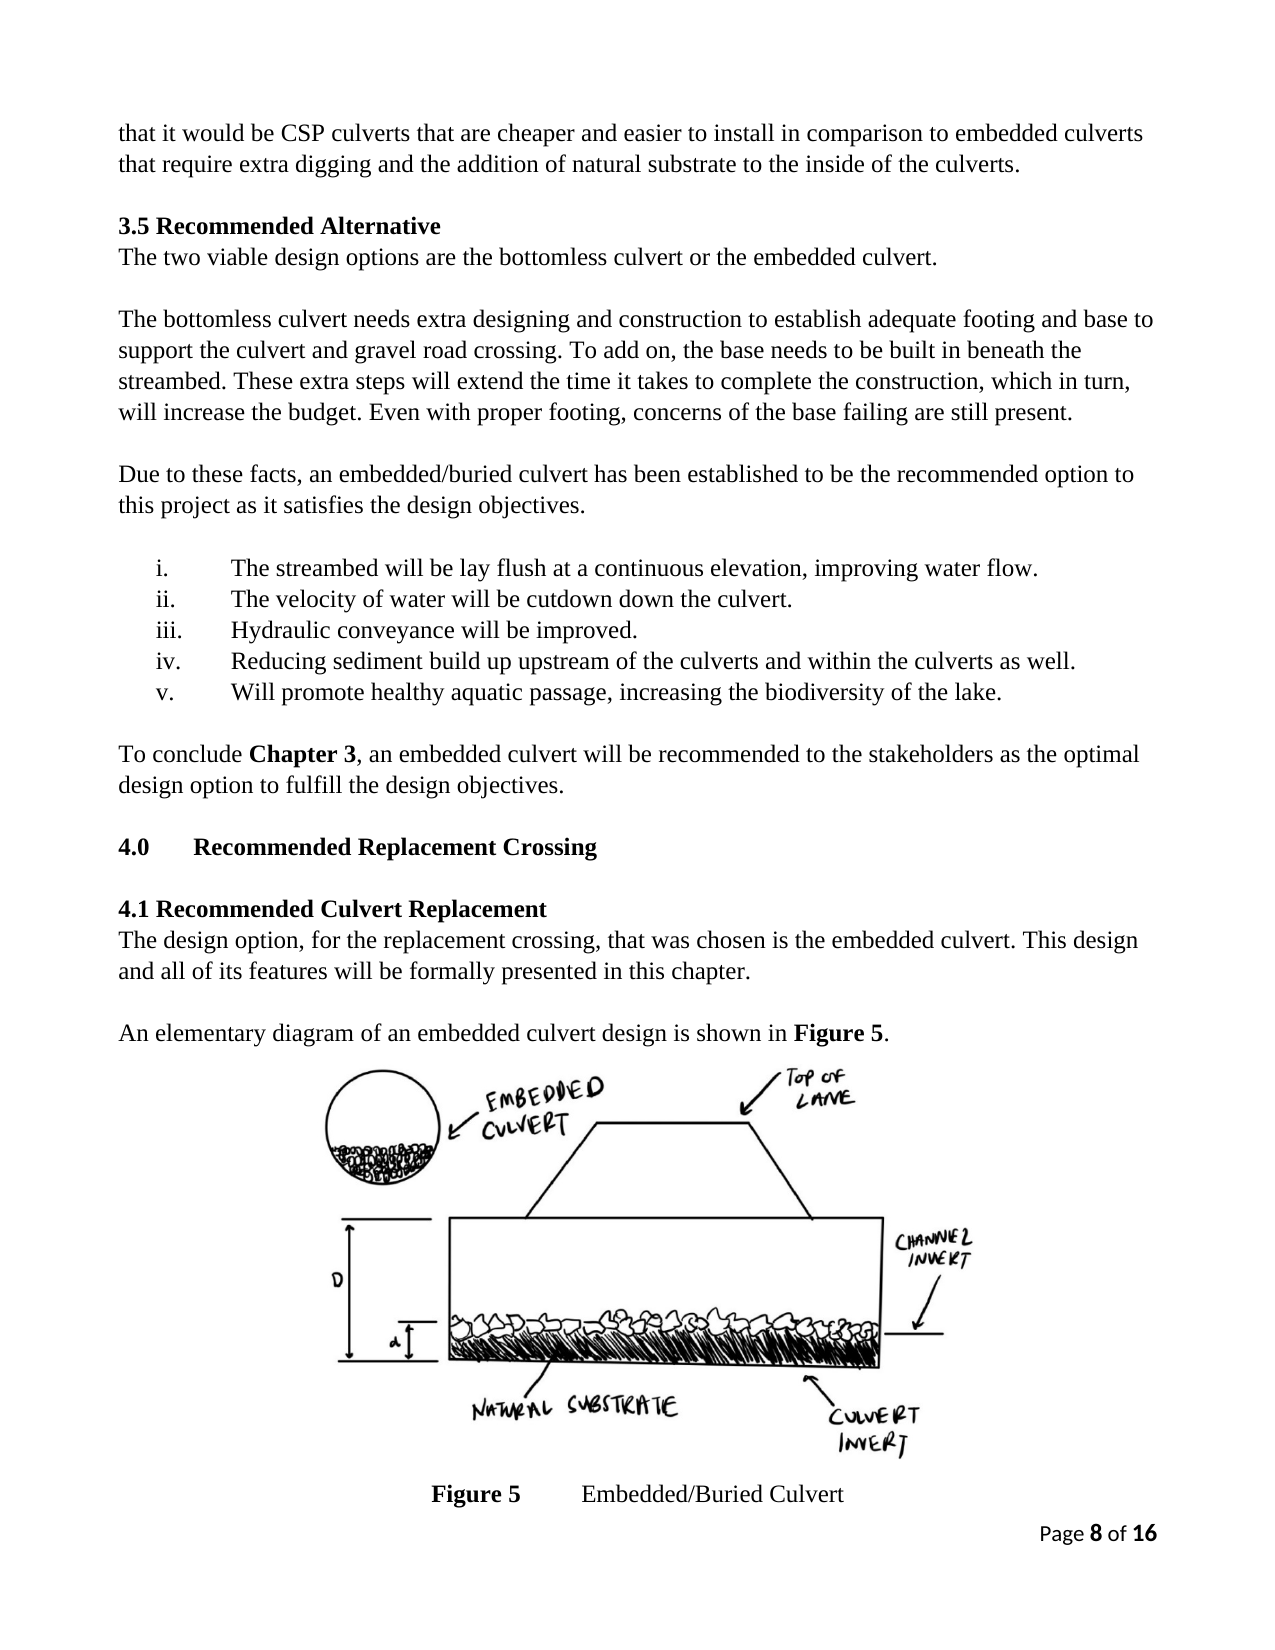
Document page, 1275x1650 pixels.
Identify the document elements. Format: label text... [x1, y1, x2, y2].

list Will promote healthy aquatic passage, increasing the biodiversity of the lake. [156, 677, 1157, 706]
list The velocity of water will be cutdown down the culvert. [156, 584, 1157, 612]
text 3.5 Recommended Alternative [118, 211, 1157, 240]
text Due to these facts, an embedded/buried culvert has been established to be the recommended option to this project as it satisfies the design objectives. [118, 459, 1157, 519]
text 4.1 Recommended Culvert Replacement [118, 894, 1157, 923]
text The design option, for the replacement crossing, that was chosen is the embedded culvert. This design and all of its features will be formally presented in this chapter. [118, 925, 1157, 985]
text 4.0 Recommended Replacement Crossing [118, 832, 1157, 861]
list The streambed will be lay flush at a continuous elevation, improving water flow. [156, 553, 1157, 581]
list Hydraulic conveyance will be improved. [156, 615, 1157, 643]
text The two viable design options are the bottomless culvert or the embedded culvert. [118, 242, 1157, 271]
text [118, 118, 1157, 178]
text Figure 5 Embedded/Buried Culvert [118, 1479, 1157, 1508]
text To conclude Chapter 3, an embedded culvert will be recommended to the stakeholders as the optimal design option to fulfill the design objectives. [118, 739, 1157, 799]
text The bottomless culvert needs extra designing and construction to establish adequate footing and base to support the culvert and gravel road crossing. To add on, the base needs to be built in beneath the streambed. These extra steps will extend the time it takes to complete the construction, which in turn, will increase the budget. Even with proper footing, concerns of the base failing are still present. [118, 304, 1157, 426]
list Reducing sediment build up upstream of the culverts and within the culverts as well. [156, 646, 1157, 674]
picture [295, 1064, 977, 1459]
text An elementary diagram of an embedded culvert design is shown in Figure 5. [118, 1018, 1157, 1047]
